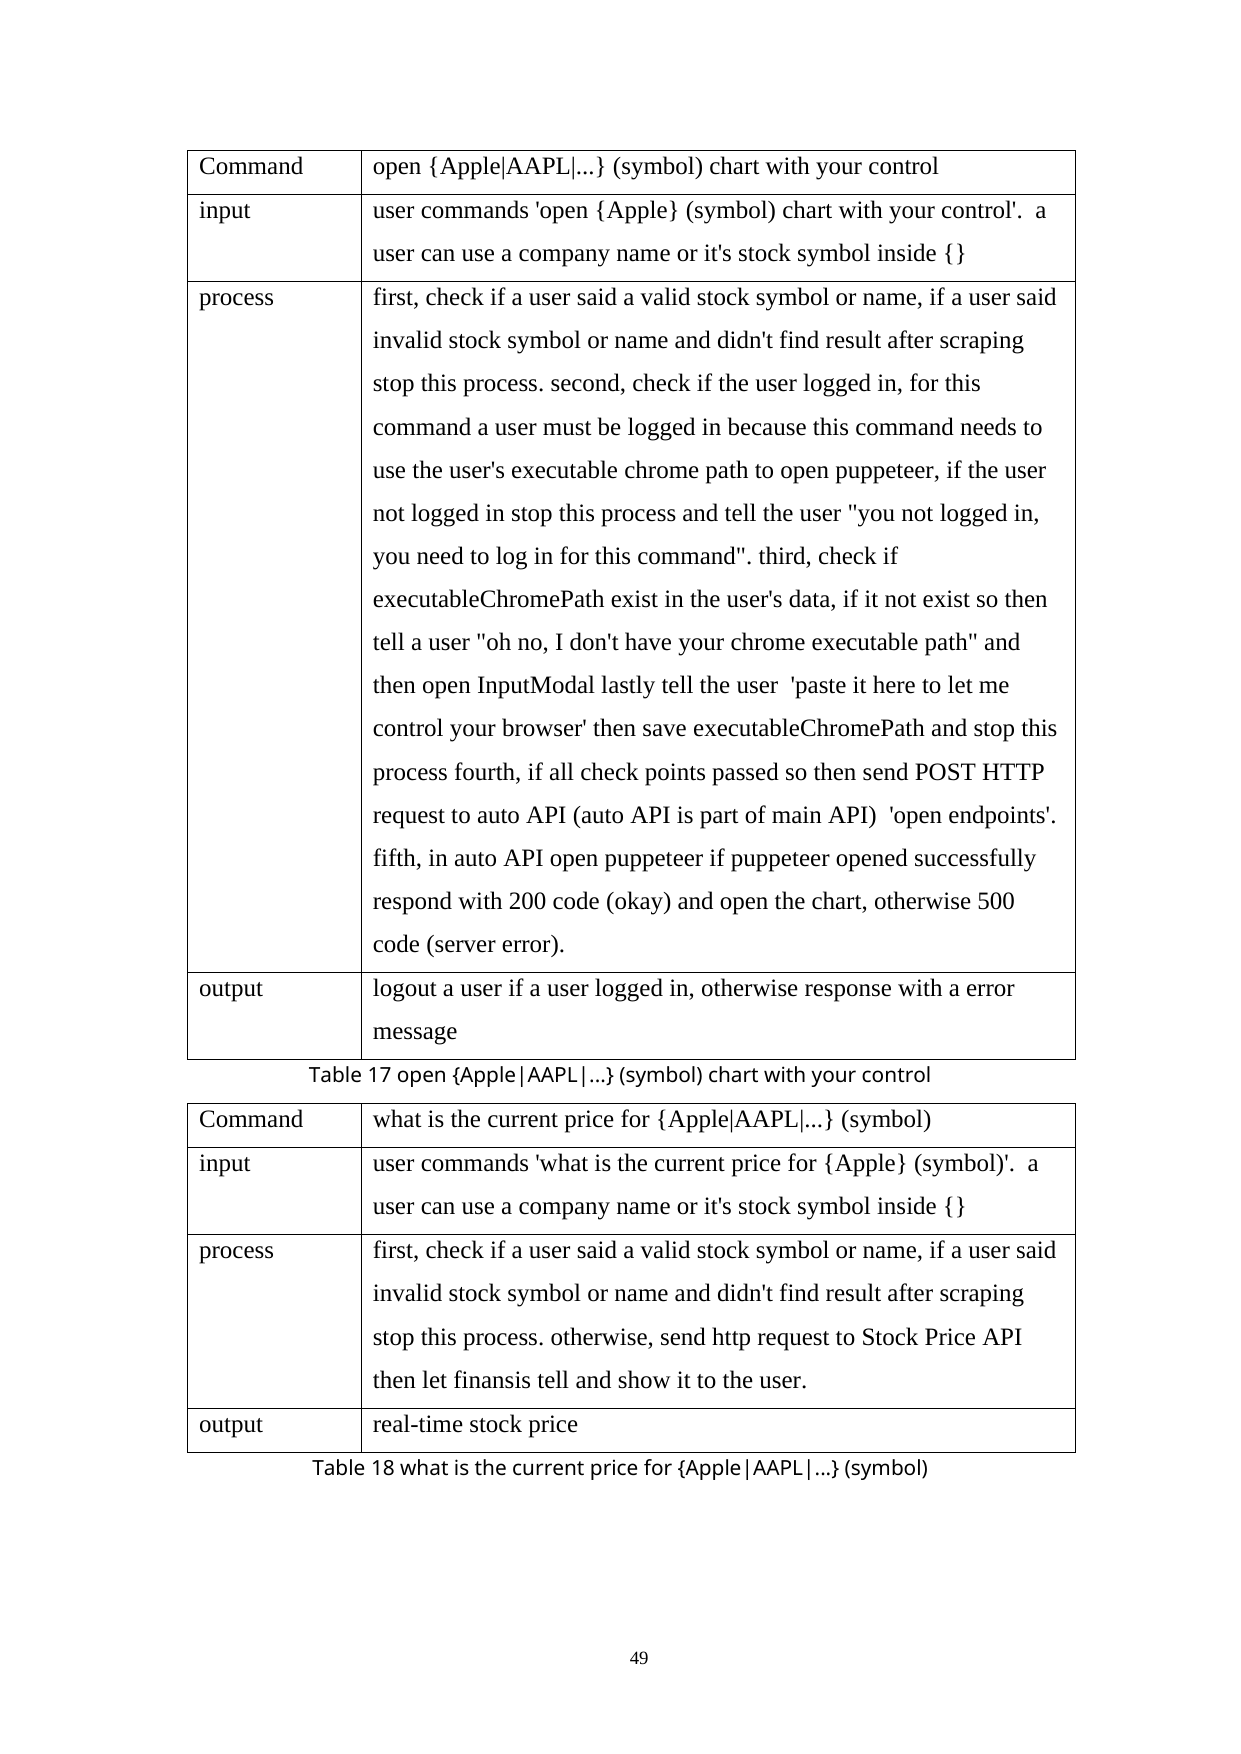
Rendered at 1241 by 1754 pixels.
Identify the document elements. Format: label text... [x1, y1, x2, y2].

table_header what is the current price for {Apple|AAPL|...} (symbol) [362, 1104, 1075, 1147]
table_cell logout a user if a user logged in, otherwise response with a error message [362, 973, 1075, 1059]
table_cell output [188, 973, 361, 1059]
table_cell real-time stock price [362, 1409, 1075, 1452]
table_header Command [188, 1104, 361, 1147]
table_cell user commands 'what is the current price for {Apple} (symbol)'. a user can use a company name or it's stock symbol inside {} [362, 1148, 1075, 1234]
table_cell input [188, 195, 361, 281]
table_cell output [188, 1409, 361, 1452]
table_header Command [188, 151, 361, 194]
table_cell process [188, 282, 361, 972]
table_cell first, check if a user said a valid stock symbol or name, if a user said invalid stock symbol or name and didn't find result after scraping stop this process. otherwise, send http request to Stock Price API then let finansis tell and show it to the user. [362, 1235, 1075, 1408]
table_cell first, check if a user said a valid stock symbol or name, if a user said invalid stock symbol or name and didn't find result after scraping stop this process. second, check if the user logged in, for this command a user must be logged in because this command needs to use the user's executable chrome path to open puppeteer, if the user not logged in stop this process and tell the user "you not logged in, you need to log in for this command". third, check if executableChromePath exist in the user's data, if it not exist so then tell a user "oh no, I don't have your chrome executable path" and then open InputModal lastly tell the user 'paste it here to let me control your browser' then save executableChromePath and stop this process fourth, if all check points passed so then send POST HTTP request to auto API (auto API is part of main API) 'open endpoints'. fifth, in auto API open puppeteer if puppeteer opened successfully respond with 200 code (okay) and open the chart, otherwise 500 code (server error). [362, 282, 1075, 972]
table_cell process [188, 1235, 361, 1408]
text Table 17 open {Apple|AAPL|...} (symbol) chart with your control [187, 1060, 1053, 1089]
table_header open {Apple|AAPL|...} (symbol) chart with your control [362, 151, 1075, 194]
table_cell input [188, 1148, 361, 1234]
text Table 18 what is the current price for {Apple|AAPL|...} (symbol) [187, 1453, 1053, 1481]
table_cell user commands 'open {Apple} (symbol) chart with your control'. a user can use a company name or it's stock symbol inside {} [362, 195, 1075, 281]
